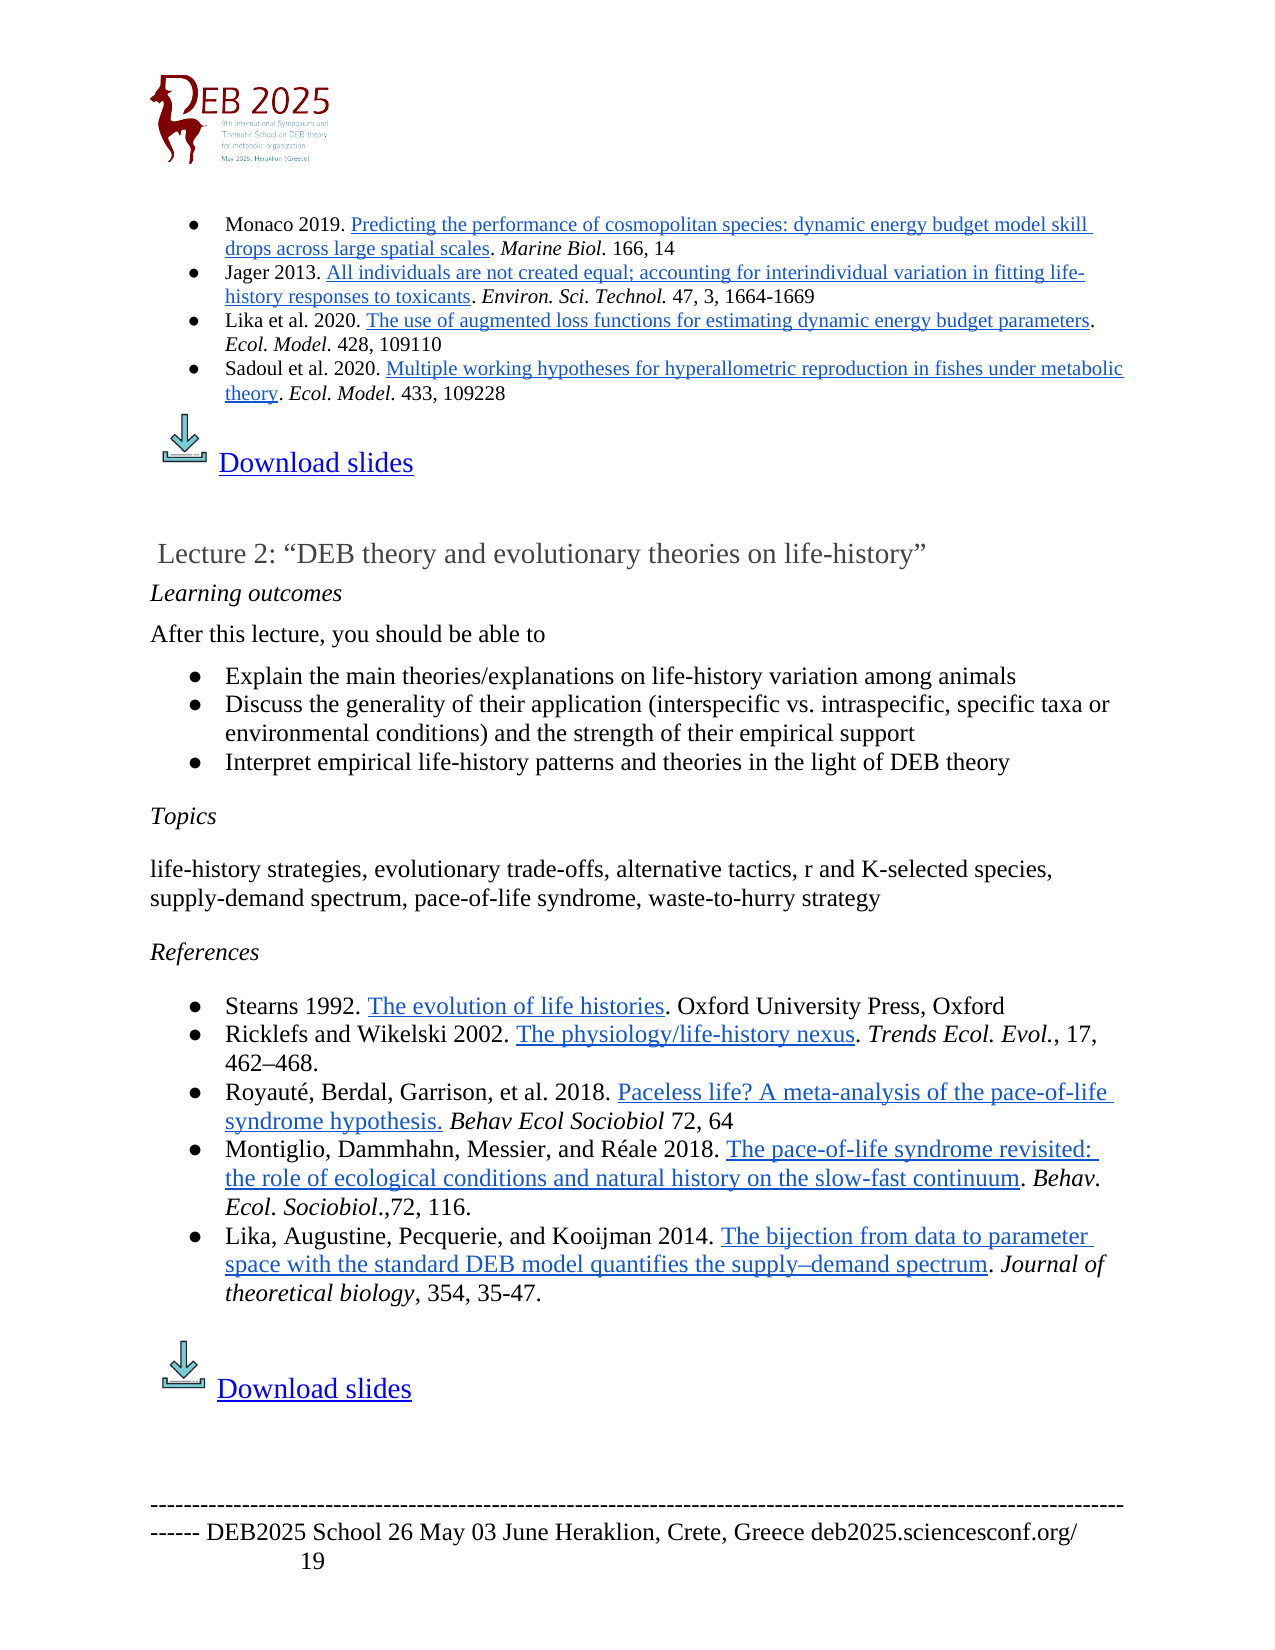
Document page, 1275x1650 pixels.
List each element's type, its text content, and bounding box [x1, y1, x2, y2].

list Lika et al. 2020. The use of augmented loss functions for estimating dynamic energy budget parameters. Ecol. Model. 428, 109110 [187, 308, 1125, 356]
picture [150, 1332, 217, 1399]
list Royauté, Berdal, Garrison, et al. 2018. Paceless life? A meta-analysis of the pace-of-life syndrome hypothesis. Behav Ecol Sociobiol 72, 64 [187, 1077, 1125, 1134]
list Lika, Augustine, Pecquerie, and Kooijman 2014. The bijection from data to parameter space with the standard DEB model quantifies the supply–demand spectrum. Journal of theoretical biology, 354, 35-47. [187, 1221, 1125, 1307]
list Ricklefs and Wikelski 2002. The physiology/life-history nexus. Trends Ecol. Evol., 17, 462–468. [187, 1019, 1125, 1077]
text life-history strategies, evolutionary trade-offs, alternative tactics, r and K-selected species, supply-demand spectrum, pace-of-life syndrome, waste-to-hurry strategy [150, 854, 1125, 912]
list Interpret empirical life-history patterns and theories in the light of DEB theory [187, 747, 1125, 776]
list Jager 2013. All individuals are not created equal; accounting for interindividual variation in fitting life-history responses to toxicants. Environ. Sci. Technol. 47, 3, 1664-1669 [187, 260, 1125, 308]
list Montiglio, Dammhahn, Messier, and Réale 2018. The pace-of-life syndrome revisited: the role of ecological conditions and natural history on the slow-fast continuum. Behav. Ecol. Sociobiol.,72, 116. [187, 1134, 1125, 1221]
text Learning outcomes [150, 578, 1125, 607]
picture [150, 75, 329, 164]
list Explain the main theories/explanations on life-history variation among animals [187, 661, 1125, 689]
text References [150, 937, 1125, 966]
list Monaco 2019. Predicting the performance of cosmopolitan species: dynamic energy budget model skill drops across large spatial scales. Marine Biol. 166, 14 [187, 212, 1125, 260]
text After this lecture, you should be able to [150, 619, 1125, 648]
text Download slides [150, 1332, 1125, 1405]
subtitle Lecture 2: “DEB theory and evolutionary theories on life-history” [150, 536, 1125, 570]
list Discuss the generality of their application (interspecific vs. intraspecific, specific taxa or environmental conditions) and the strength of their empirical support [187, 689, 1125, 747]
text Download slides [150, 404, 1125, 479]
list Sadoul et al. 2020. Multiple working hypotheses for hyperallometric reproduction in fishes under metabolic theory. Ecol. Model. 433, 109228 [187, 356, 1125, 404]
text Topics [150, 801, 1125, 829]
list Stearns 1992. The evolution of life histories. Oxford University Press, Oxford [187, 991, 1125, 1019]
picture [150, 404, 219, 473]
